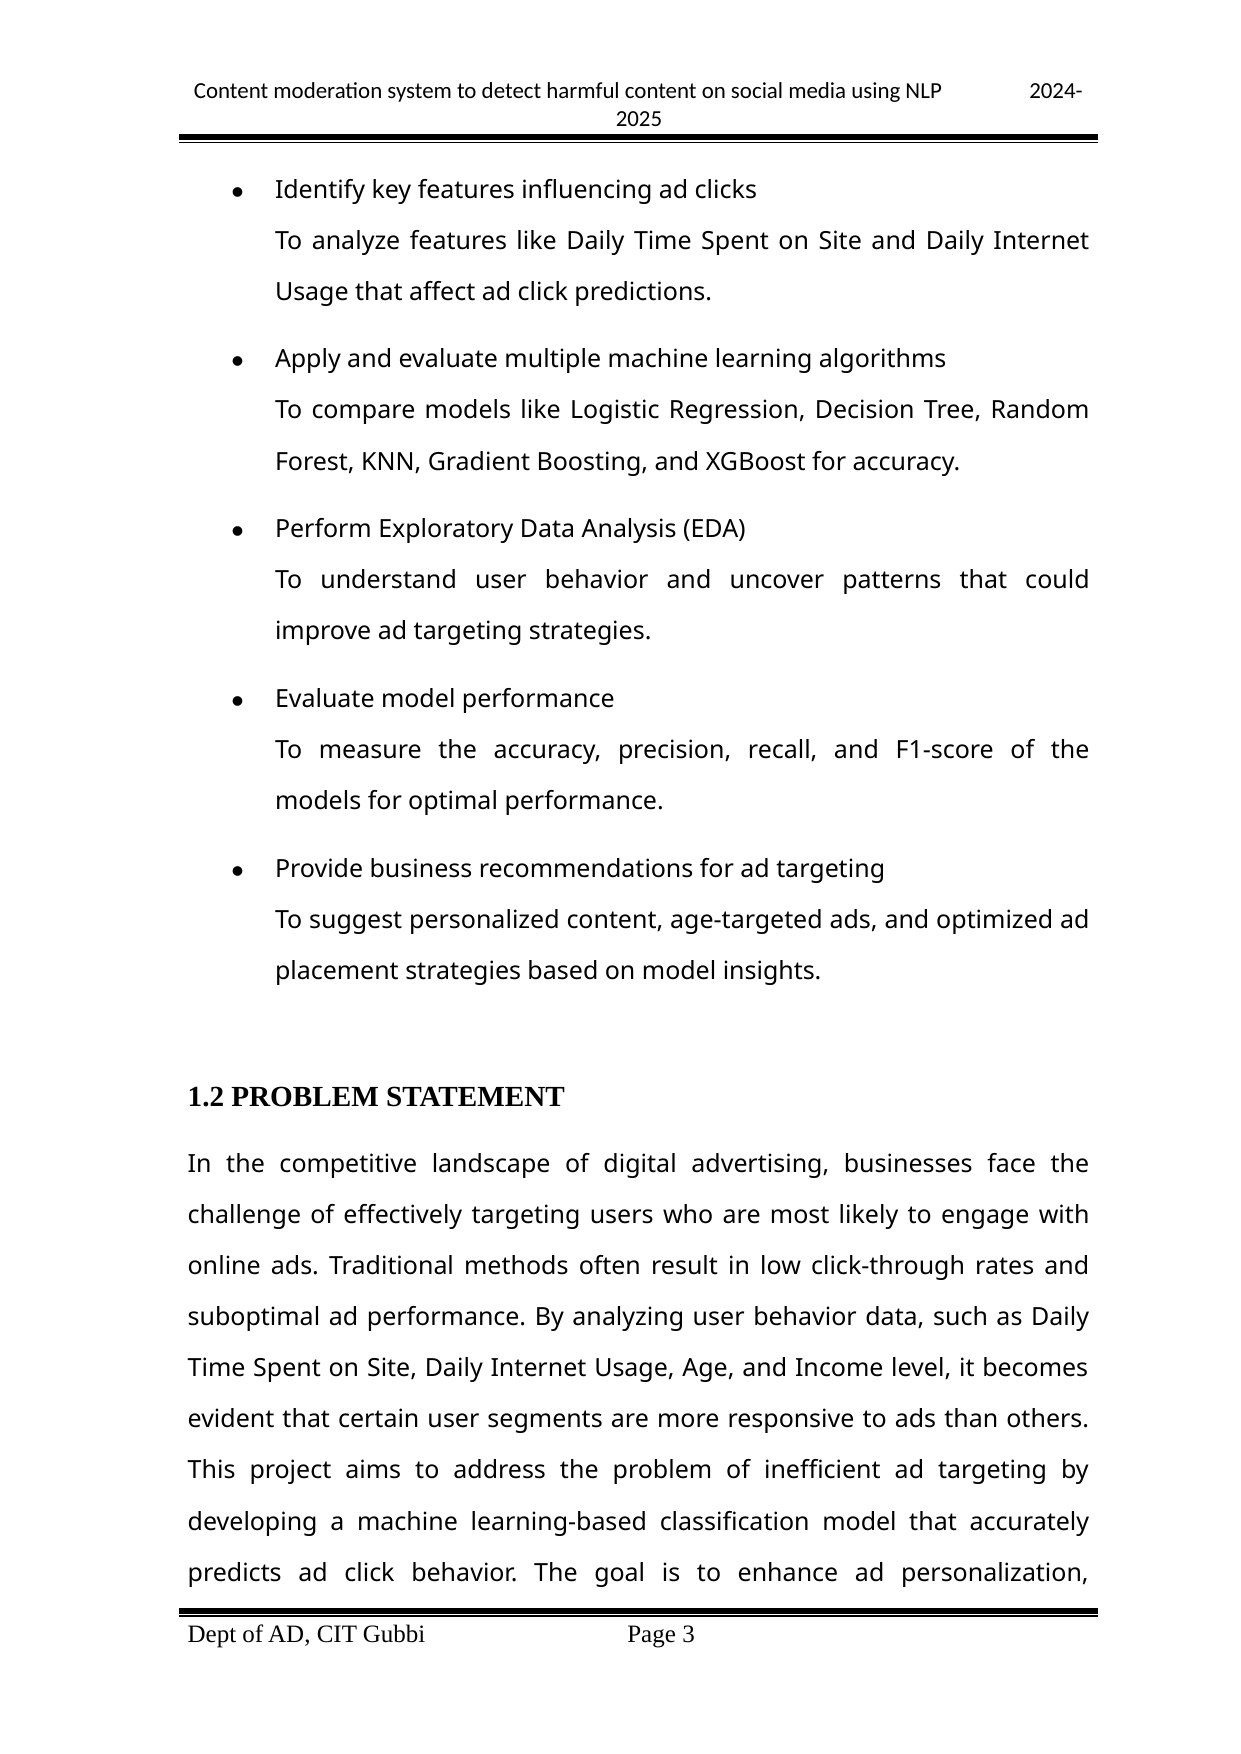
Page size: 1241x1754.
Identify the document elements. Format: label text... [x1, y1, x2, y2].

list PROBLEM STATEMENT [187, 1079, 1090, 1112]
list Apply and evaluate multiple machine learning algorithms To compare models like Logistic Regression, Decision Tree, Random Forest, KNN, Gradient Boosting, and XGBoost for accuracy. [231, 341, 1090, 477]
list Perform Exploratory Data Analysis (EDA) To understand user behavior and uncover patterns that could improve ad targeting strategies. [231, 511, 1090, 647]
list Evaluate model performance To measure the accuracy, precision, recall, and F1-score of the models for optimal performance. [231, 681, 1090, 817]
list Identify key features influencing ad clicks To analyze features like Daily Time Spent on Site and Daily Internet Usage that affect ad click predictions. [231, 171, 1090, 307]
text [187, 1146, 1090, 1588]
list Provide business recommendations for ad targeting To suggest personalized content, age-targeted ads, and optimized ad placement strategies based on model insights. [231, 851, 1090, 987]
